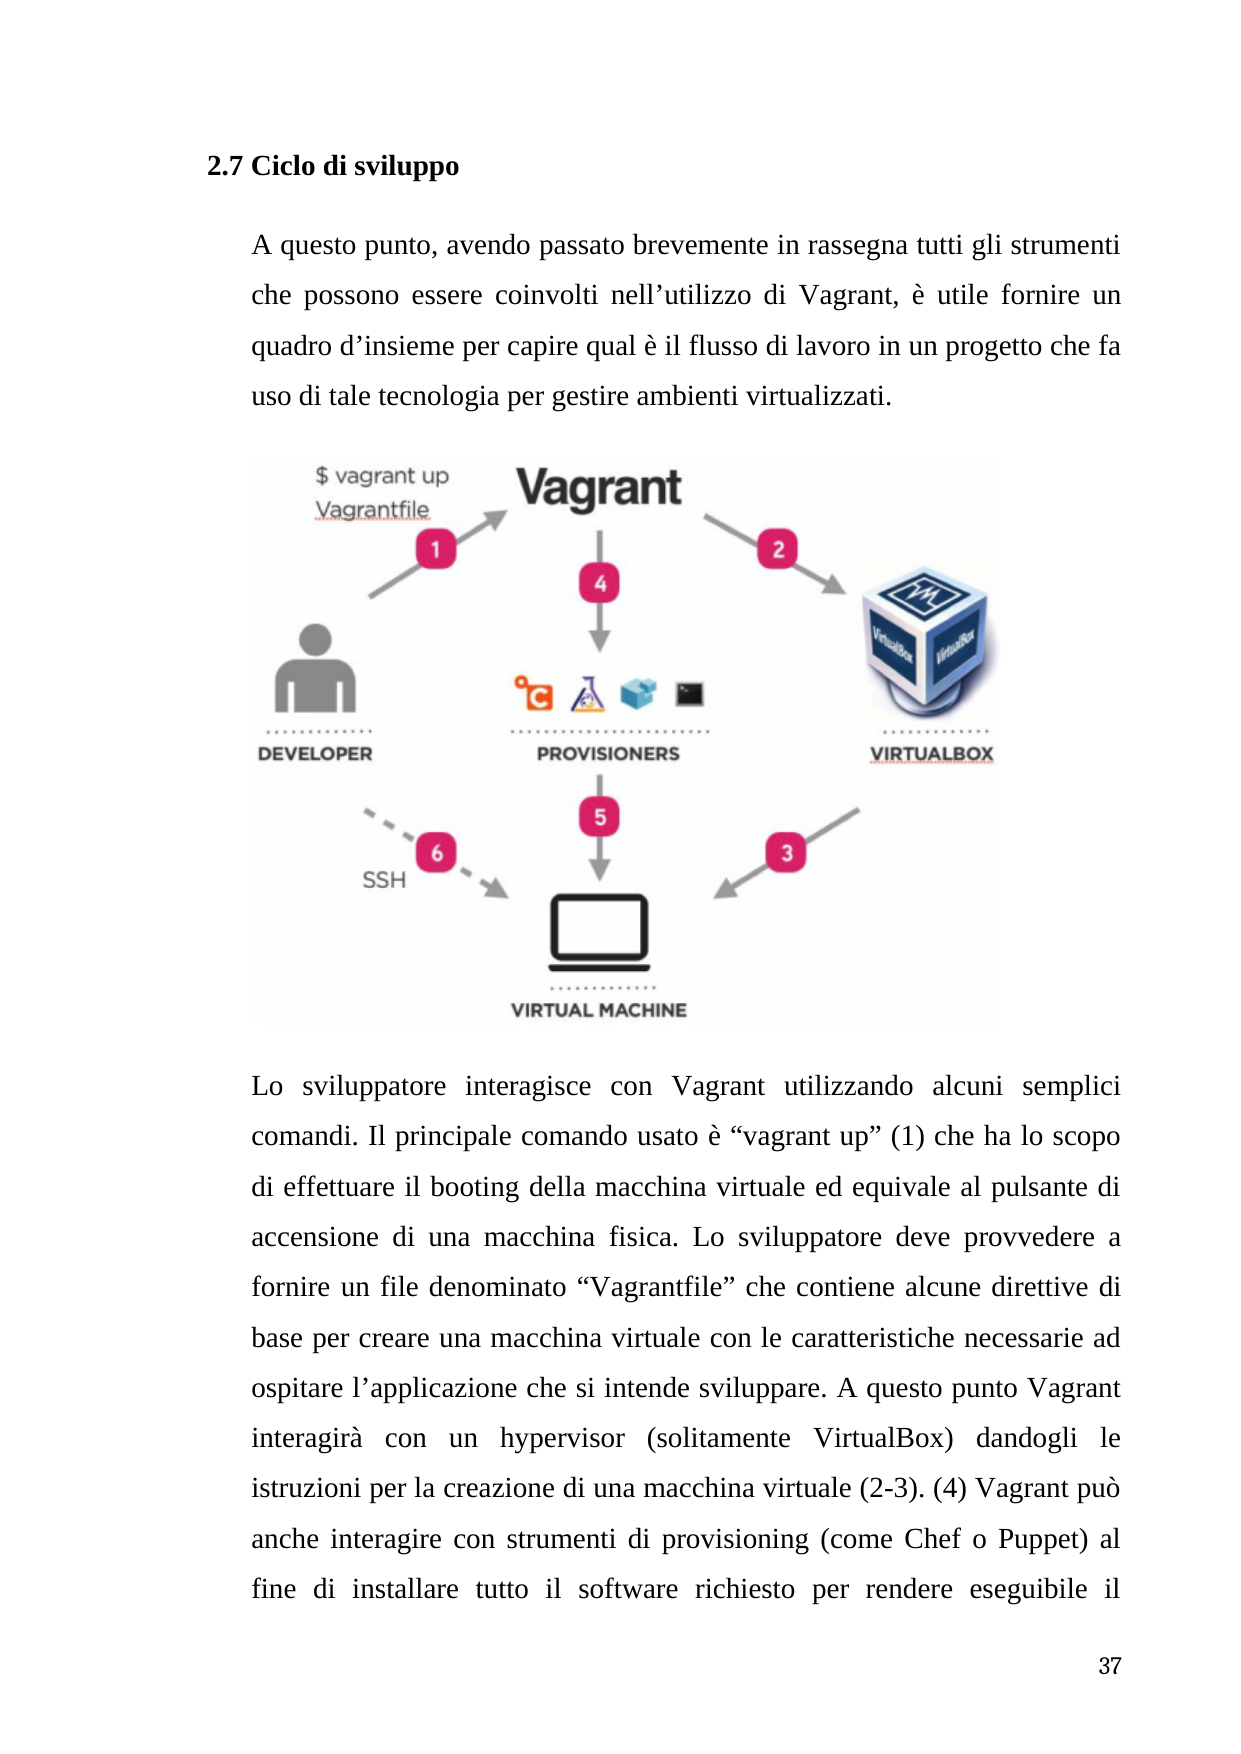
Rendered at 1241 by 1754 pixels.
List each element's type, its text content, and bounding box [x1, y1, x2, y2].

text A questo punto, avendo passato brevemente in rassegna tutti gli strumenti che possono essere coinvolti nell’utilizzo di Vagrant, è utile fornire un quadro d’insieme per capire qual è il flusso di lavoro in un progetto che fa uso di tale tecnologia per gestire ambienti virtualizzati. [251, 227, 1122, 412]
picture [251, 457, 1002, 1027]
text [251, 1068, 1122, 1605]
text 2.7 Ciclo di sviluppo [207, 148, 1122, 181]
